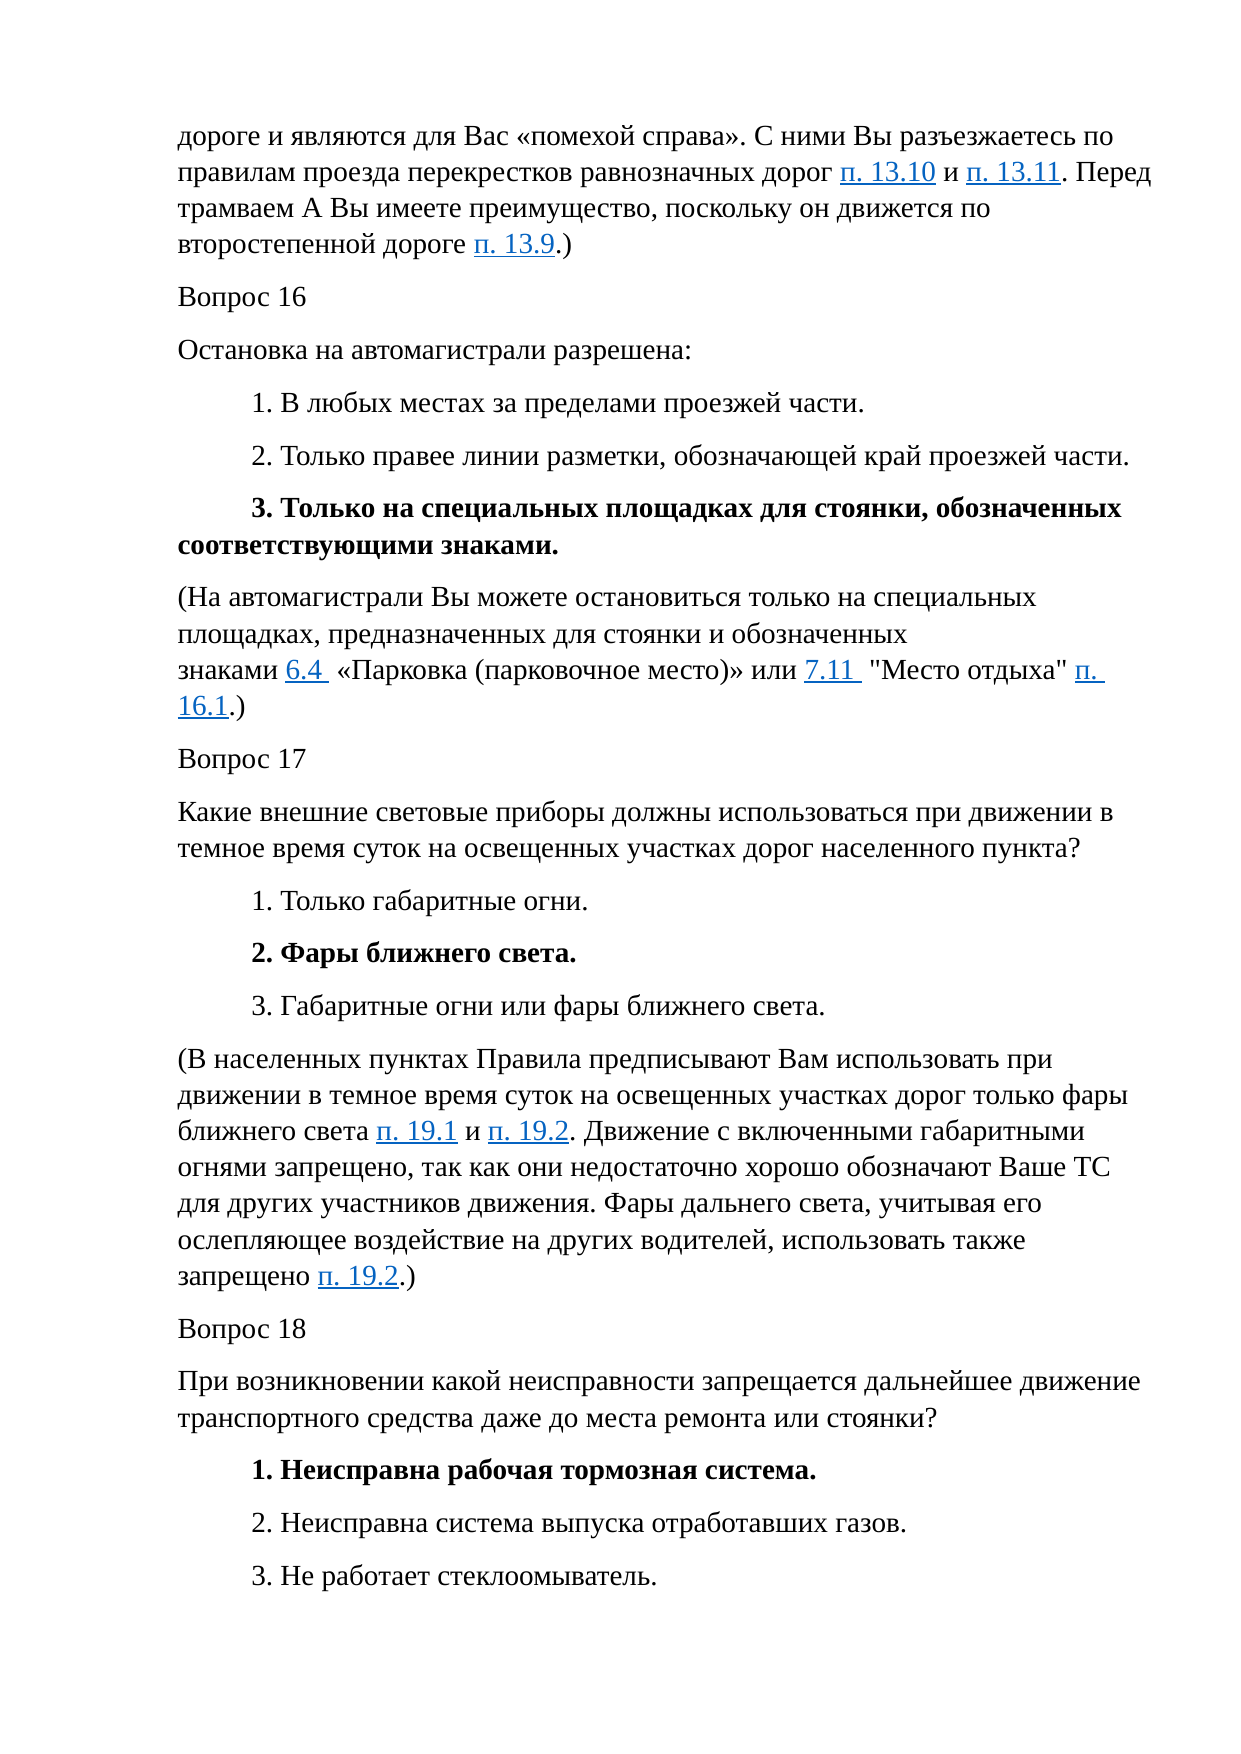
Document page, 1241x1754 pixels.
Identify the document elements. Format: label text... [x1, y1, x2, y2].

text 3. Габаритные огни или фары ближнего света. [177, 988, 1152, 1022]
text (В населенных пунктах Правила предписывают Вам использовать при движении в темное время суток на освещенных участках дорог только фары ближнего света п. 19.1 и п. 19.2. Движение с включенными габаритными огнями запрещено, так как они недостаточно хорошо обозначают Ваше ТС для других участников движения. Фары дальнего света, учитывая его ослепляющее воздействие на других водителей, использовать также запрещено п. 19.2.) [177, 1041, 1152, 1291]
text (На автомагистрали Вы можете остановиться только на специальных площадках, предназначенных для стоянки и обозначенных знаками 6.4 «Парковка (парковочное место)» или 7.11 "Место отдыха" п. 16.1.) [177, 579, 1152, 722]
text 2. Только правее линии разметки, обозначающей край проезжей части. [177, 438, 1152, 471]
text 2. Неисправна система выпуска отработавших газов. [177, 1505, 1152, 1539]
text Вопрос 16 [177, 279, 1152, 313]
text 2. Фары ближнего света. [177, 935, 1152, 969]
text 3. Только на специальных площадках для стоянки, обозначенных соответствующими знаками. [177, 491, 1152, 560]
text 1. Только габаритные огни. [177, 883, 1152, 916]
text 1. В любых местах за пределами проезжей части. [177, 385, 1152, 418]
text Какие внешние световые приборы должны использоваться при движении в темное время суток на освещенных участках дорог населенного пункта? [177, 794, 1152, 863]
text Вопрос 18 [177, 1311, 1152, 1344]
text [177, 118, 1152, 260]
text 3. Не работает стеклоомыватель. [177, 1558, 1152, 1592]
text Вопрос 17 [177, 741, 1152, 774]
text 1. Неисправна рабочая тормозная система. [177, 1452, 1152, 1486]
text Остановка на автомагистрали разрешена: [177, 332, 1152, 366]
text При возникновении какой неисправности запрещается дальнейшее движение транспортного средства даже до места ремонта или стоянки? [177, 1363, 1152, 1433]
